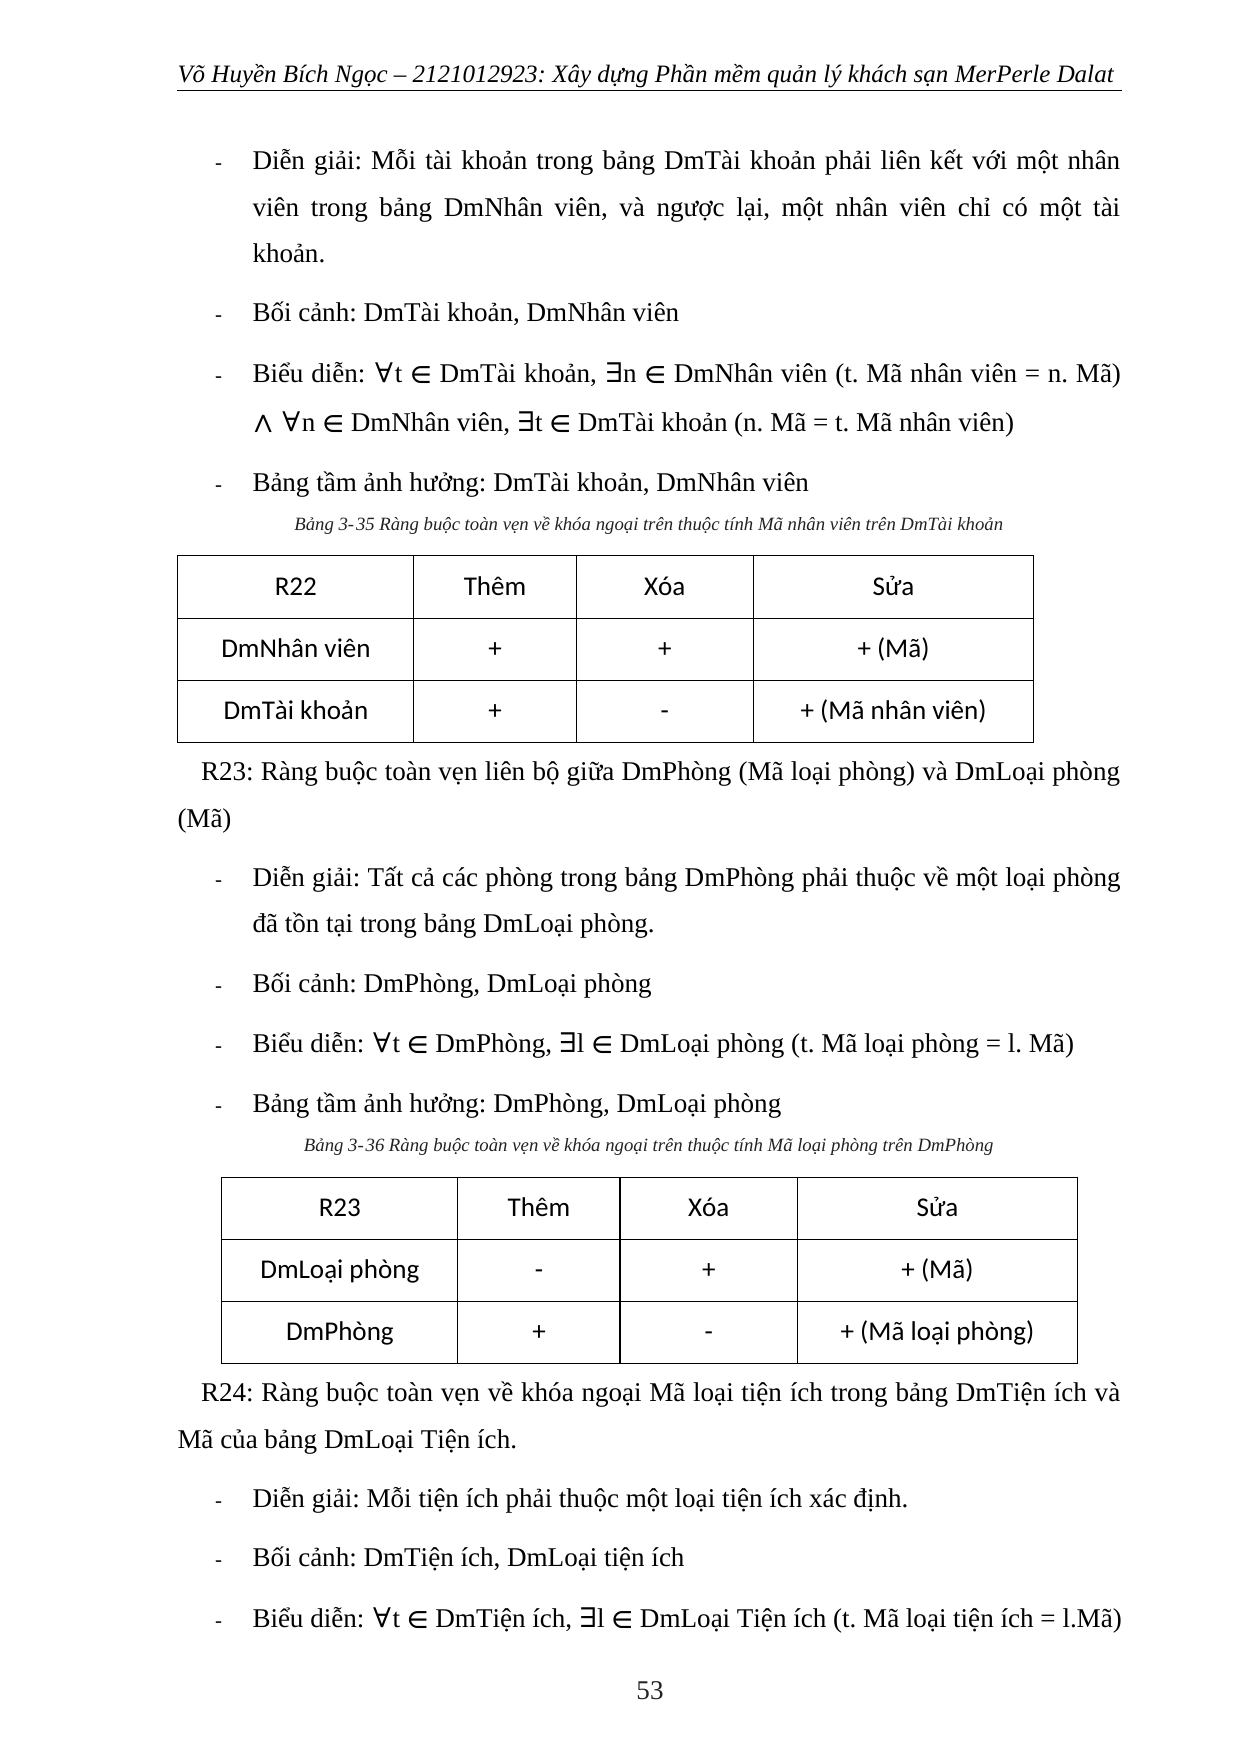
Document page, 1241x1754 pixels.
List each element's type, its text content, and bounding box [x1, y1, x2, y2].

table_cell DmNhân viên [178, 619, 413, 679]
list Biểu diễn: ∀t ∈ DmTài khoản, ∃n ∈ DmNhân viên (t. Mã nhân viên = n. Mã) ∧ ∀n ∈ DmNhân viên, ∃t ∈ DmTài khoản (n. Mã = t. Mã nhân viên) [215, 356, 1122, 437]
table_header Sửa [798, 1178, 1077, 1239]
table_cell - [458, 1240, 619, 1301]
list Diễn giải: Tất cả các phòng trong bảng DmPhòng phải thuộc về một loại phòng đã tồn tại trong bảng DmLoại phòng. [215, 861, 1122, 939]
list Bối cảnh: DmPhòng, DmLoại phòng [215, 967, 1122, 998]
table_header Xóa [577, 556, 753, 617]
table_cell + (Mã) [798, 1240, 1077, 1301]
table_cell DmTài khoản [178, 681, 413, 742]
table_cell + [414, 681, 576, 742]
text R23: Ràng buộc toàn vẹn liên bộ giữa DmPhòng (Mã loại phòng) và DmLoại phòng (Mã) [177, 755, 1122, 833]
table_cell + (Mã loại phòng) [798, 1302, 1077, 1363]
list Bảng tầm ảnh hưởng: DmTài khoản, DmNhân viên [215, 466, 1122, 497]
table_header Xóa [621, 1178, 797, 1239]
list Biểu diễn: ∀t ∈ DmTiện ích, ∃l ∈ DmLoại Tiện ích (t. Mã loại tiện ích = l.Mã) [215, 1601, 1122, 1633]
table_cell + [621, 1240, 797, 1301]
table_header R22 [178, 556, 413, 617]
table_header Thêm [414, 556, 576, 617]
table_cell - [621, 1302, 797, 1363]
table_header Sửa [754, 556, 1033, 617]
list Biểu diễn: ∀t ∈ DmPhòng, ∃l ∈ DmLoại phòng (t. Mã loại phòng = l. Mã) [215, 1026, 1122, 1059]
text R24: Ràng buộc toàn vẹn về khóa ngoại Mã loại tiện ích trong bảng DmTiện ích và Mã của bảng DmLoại Tiện ích. [177, 1376, 1122, 1454]
table_cell + [577, 619, 753, 679]
table_cell + (Mã) [754, 619, 1033, 679]
list Bối cảnh: DmTiện ích, DmLoại tiện ích [215, 1541, 1122, 1572]
table_header R23 [222, 1178, 457, 1239]
table_cell DmPhòng [222, 1302, 457, 1363]
table_cell + (Mã nhân viên) [754, 681, 1033, 742]
table_cell - [577, 681, 753, 742]
table_cell + [458, 1302, 619, 1363]
table_cell + [414, 619, 576, 679]
list Bối cảnh: DmTài khoản, DmNhân viên [215, 297, 1122, 328]
list Bảng tầm ảnh hưởng: DmPhòng, DmLoại phòng [215, 1087, 1122, 1119]
table_header Thêm [458, 1178, 619, 1239]
list Diễn giải: Mỗi tài khoản trong bảng DmTài khoản phải liên kết với một nhân viên trong bảng DmNhân viên, và ngược lại, một nhân viên chỉ có một tài khoản. [215, 144, 1122, 268]
table_cell DmLoại phòng [222, 1240, 457, 1301]
list Diễn giải: Mỗi tiện ích phải thuộc một loại tiện ích xác định. [215, 1482, 1122, 1513]
